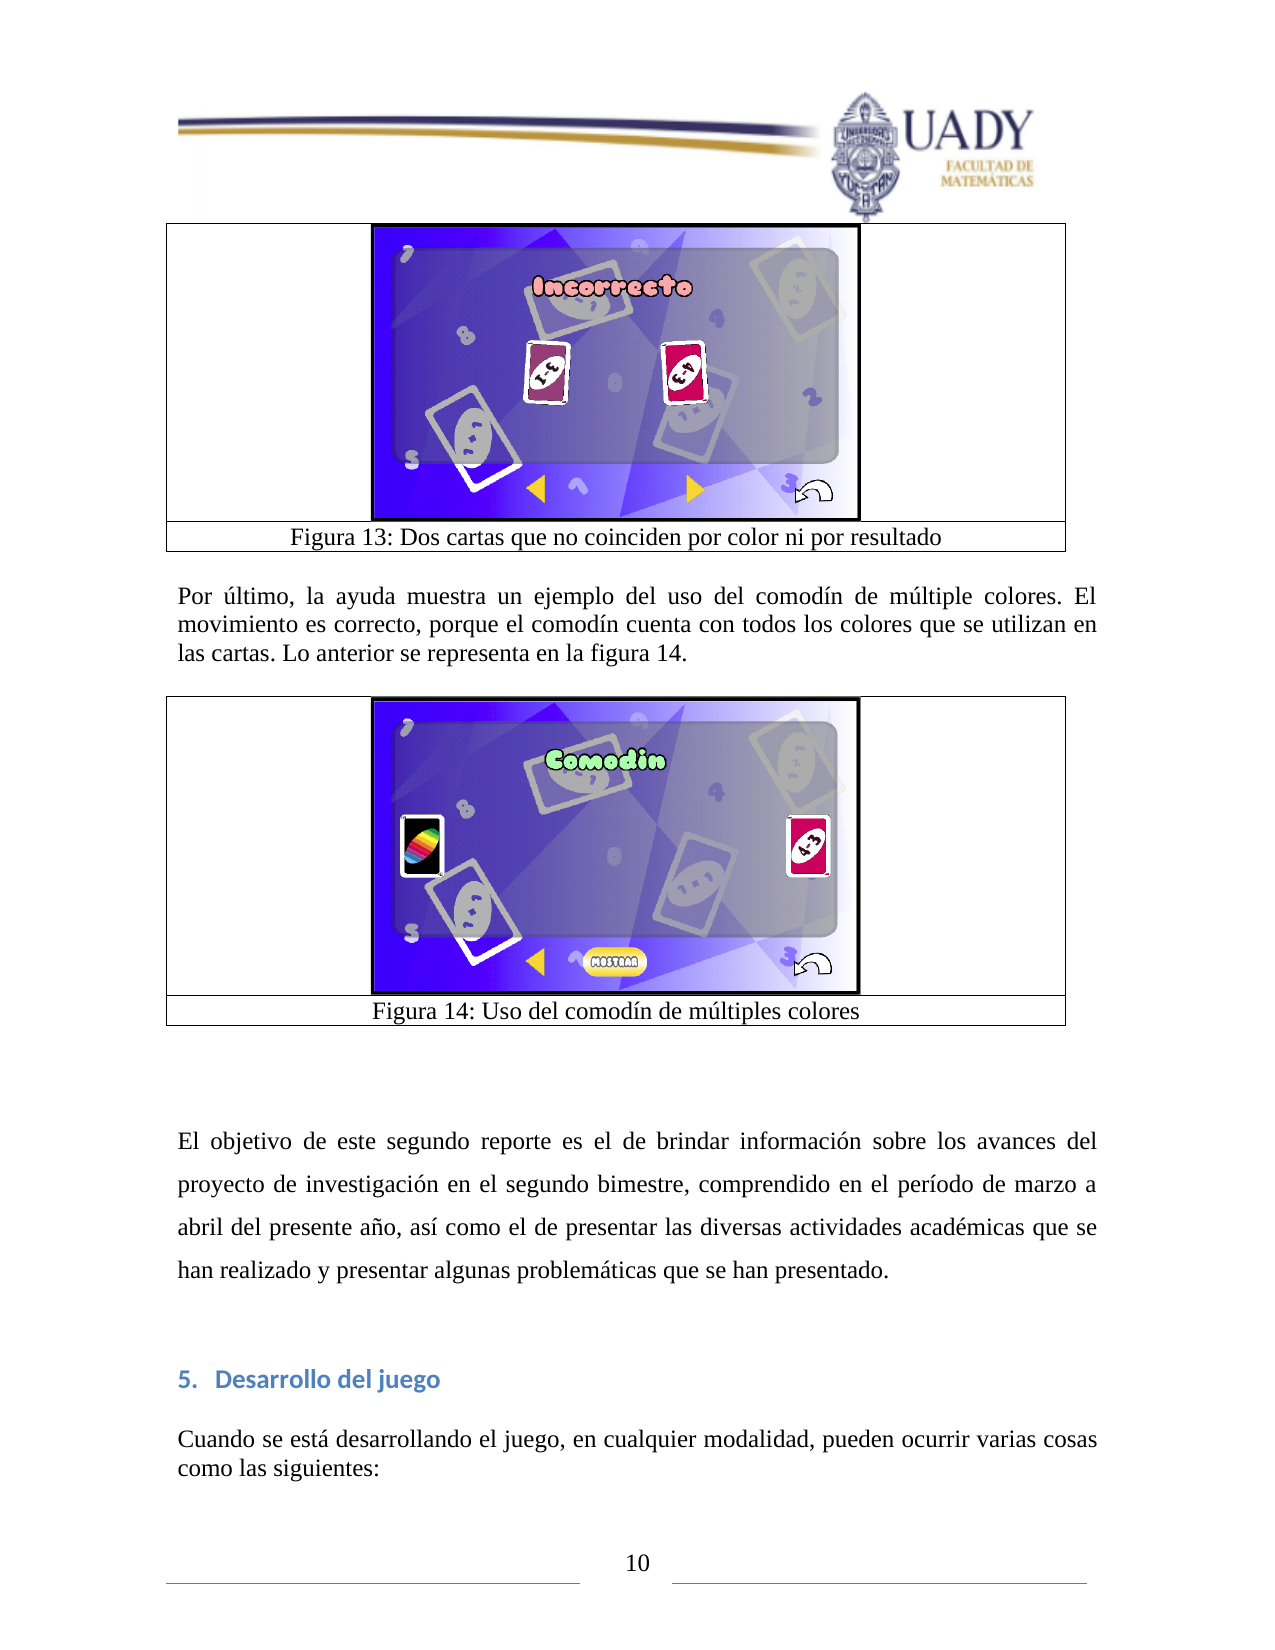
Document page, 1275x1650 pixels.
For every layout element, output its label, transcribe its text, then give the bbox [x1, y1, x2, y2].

picture [370, 224, 861, 522]
table_header [167, 224, 370, 521]
picture [370, 696, 861, 995]
text Cuando se está desarrollando el juego, en cualquier modalidad, pueden ocurrir varias cosas como las siguientes: [177, 1424, 1098, 1482]
table_header [167, 697, 370, 995]
text El objetivo de este segundo reporte es el de brindar información sobre los avances del proyecto de investigación en el segundo bimestre, comprendido en el período de marzo a abril del presente año, así como el de presentar las diversas actividades académicas que se han realizado y presentar algunas problemáticas que se han presentado. [177, 1126, 1098, 1284]
table_cell Figura 14: Uso del comodín de múltiples colores [167, 996, 1065, 1024]
subtitle Desarrollo del juego [177, 1363, 1098, 1396]
table_cell Figura 13: Dos cartas que no coinciden por color ni por resultado [167, 522, 1065, 551]
text Por último, la ayuda muestra un ejemplo del uso del comodín de múltiple colores. El movimiento es correcto, porque el comodín cuenta con todos los colores que se utilizan en las cartas. Lo anterior se representa en la figura 14. [177, 581, 1098, 667]
table_header [861, 697, 1065, 995]
table_header [861, 224, 1065, 521]
